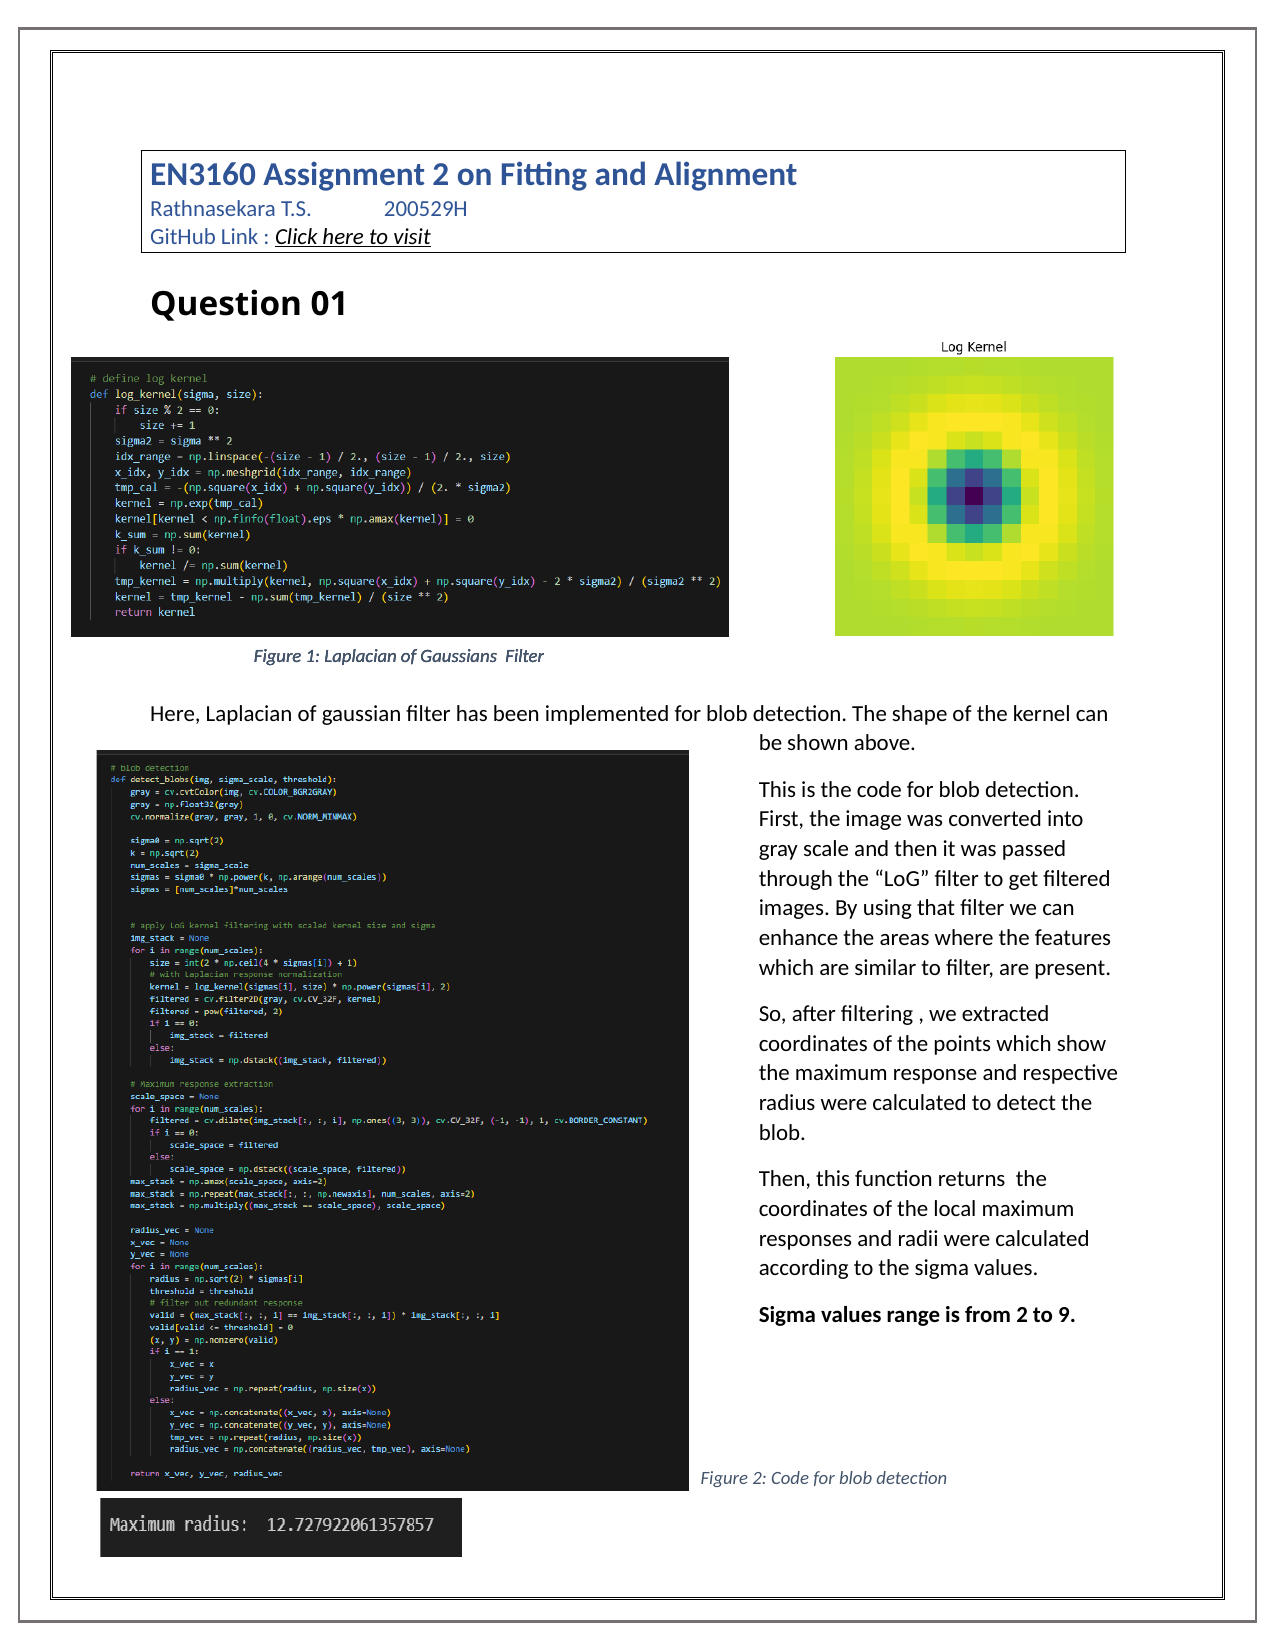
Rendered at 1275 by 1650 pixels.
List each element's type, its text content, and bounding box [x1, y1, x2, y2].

picture [96, 750, 740, 1491]
text So, after filtering , we extracted coordinates of the points which show the maximum response and respective radius were calculated to detect the blob. [740, 999, 1125, 1146]
picture [71, 357, 729, 637]
text Then, this function returns the coordinates of the local maximum responses and radii were calculated according to the sigma values. [740, 1164, 1125, 1281]
text Here, Laplacian of gaussian filter has been implemented for blob detection. The shape of the kernel can be shown above. [150, 699, 1125, 756]
text Rathnasekara T.S. 200529H [150, 194, 1125, 219]
picture [100, 1498, 462, 1557]
text GitHub Link : Click here to visit [142, 219, 1125, 252]
picture [827, 333, 1120, 643]
subtitle Question 01 [150, 280, 1125, 325]
text Sigma values range is from 2 to 9. [740, 1300, 1125, 1328]
text EN3160 Assignment 2 on Fitting and Alignment [142, 151, 1125, 194]
text This is the code for blob detection. First, the image was converted into gray scale and then it was passed through the “LoG” filter to get filtered images. By using that filter we can enhance the areas where the features which are similar to filter, are present. [740, 775, 1125, 981]
